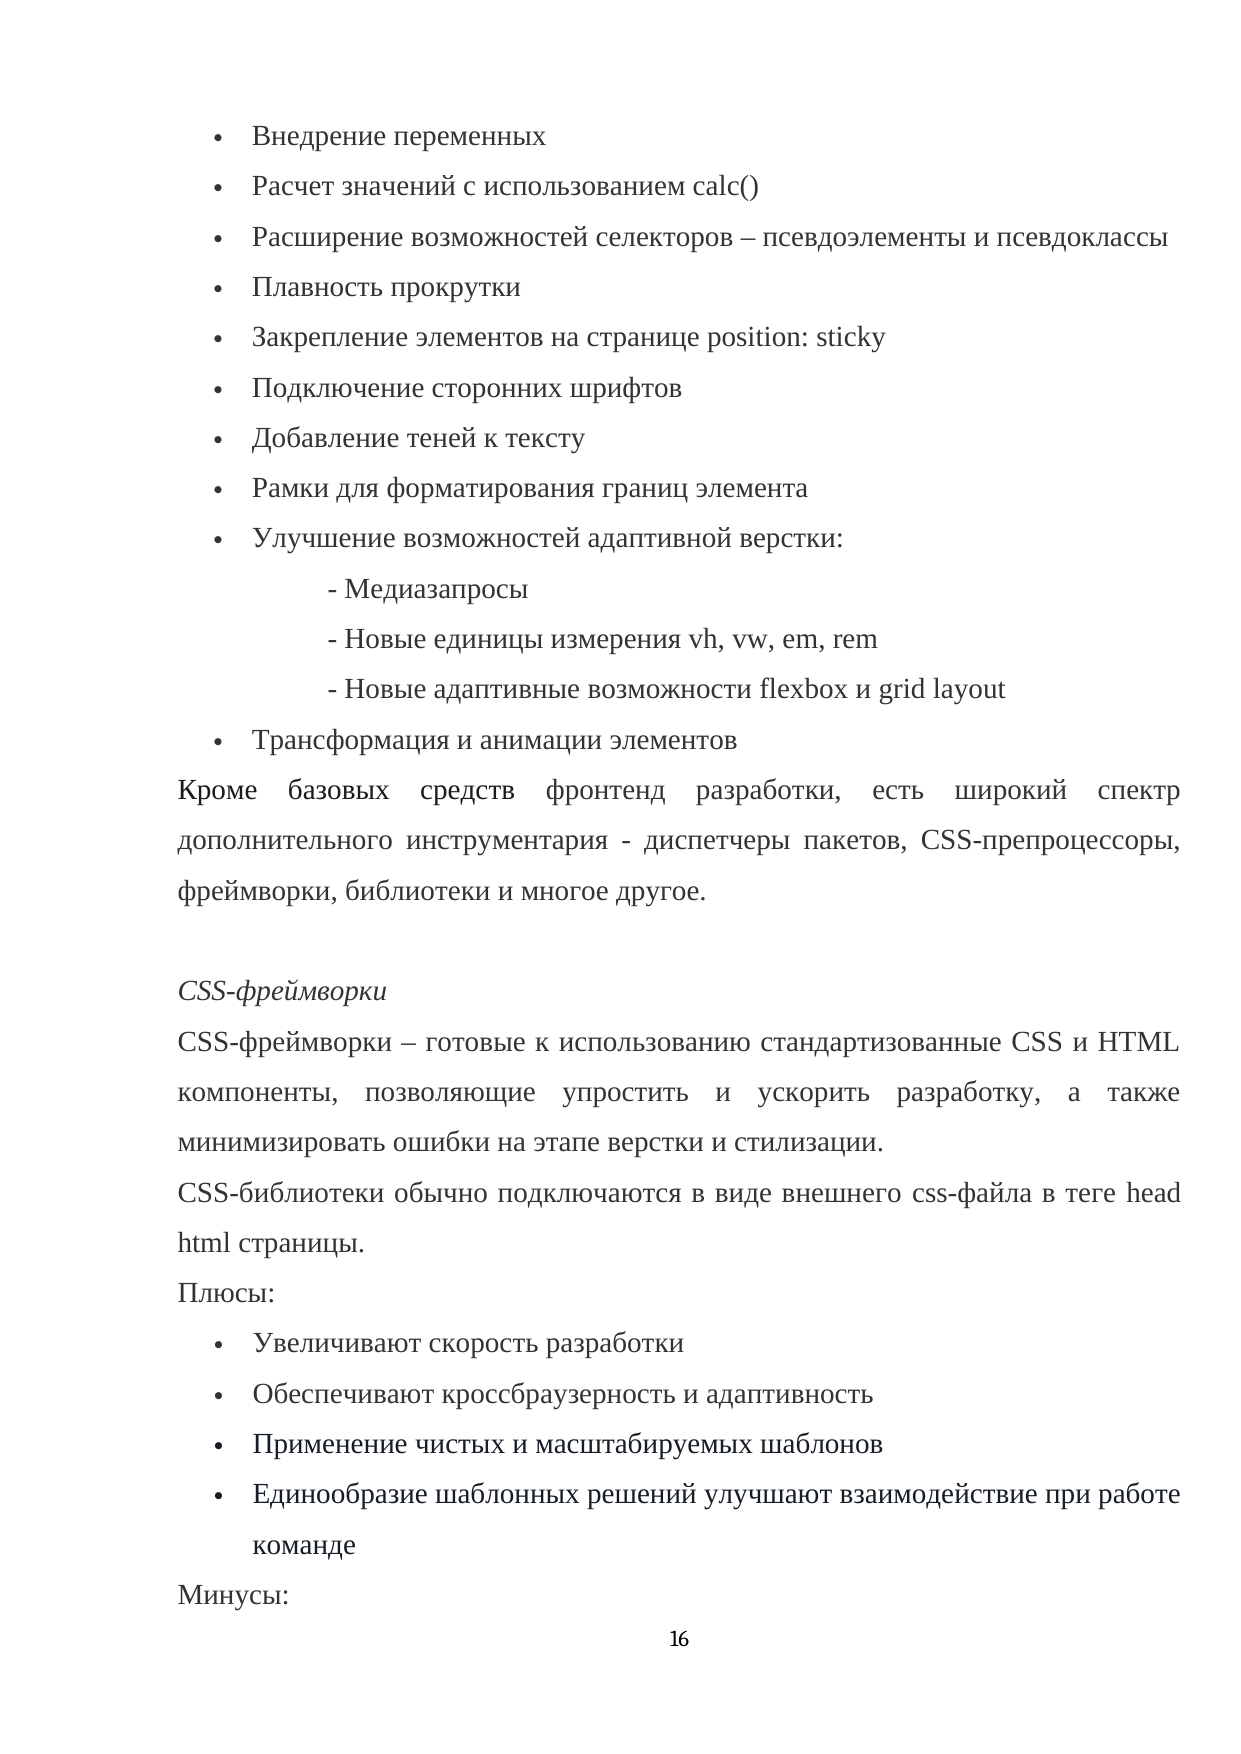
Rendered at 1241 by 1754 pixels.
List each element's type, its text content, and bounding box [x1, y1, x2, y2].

list Обеспечивают кроссбраузерность и адаптивность [215, 1376, 1181, 1409]
text - Медиазапросы [327, 571, 1181, 604]
text Плюсы: [177, 1275, 1181, 1309]
list Расширение возможностей селекторов – псевдоэлементы и псевдоклассы [214, 219, 1181, 252]
list Рамки для форматирования границ элемента [214, 470, 1181, 504]
list Единообразие шаблонных решений улучшают взаимодействие при работе команде [215, 1477, 1181, 1560]
text Кроме базовых средств фронтенд разработки, есть широкий спектр дополнительного инструментария - диспетчеры пакетов, CSS-препроцессоры, фреймворки, библиотеки и многое другое. [177, 772, 1181, 906]
list Внедрение переменных [214, 118, 1181, 152]
list Плавность прокрутки [214, 269, 1181, 303]
text Минусы: [177, 1577, 1181, 1611]
list Подключение сторонних шрифтов [214, 370, 1181, 403]
list Применение чистых и масштабируемых шаблонов [215, 1426, 1181, 1460]
text CSS-библиотеки обычно подключаются в виде внешнего css-файла в теге head html страницы. [177, 1175, 1181, 1258]
text - Новые единицы измерения vh, vw, em, rem [327, 621, 1181, 655]
text CSS-фреймворки [177, 973, 1181, 1007]
list Добавление теней к тексту [214, 420, 1181, 453]
list Улучшение возможностей адаптивной верстки: [214, 521, 1181, 554]
list Расчет значений с использованием calc() [214, 168, 1181, 202]
text CSS-фреймворки – готовые к использованию стандартизованные CSS и HTML компоненты, позволяющие упростить и ускорить разработку, а также минимизировать ошибки на этапе верстки и стилизации. [177, 1024, 1181, 1158]
list Увеличивают скорость разработки [215, 1326, 1181, 1359]
list Трансформация и анимации элементов [214, 722, 1181, 755]
list Закрепление элементов на странице position: sticky [214, 319, 1181, 353]
text - Новые адаптивные возможности flexbox и grid layout [327, 672, 1181, 705]
